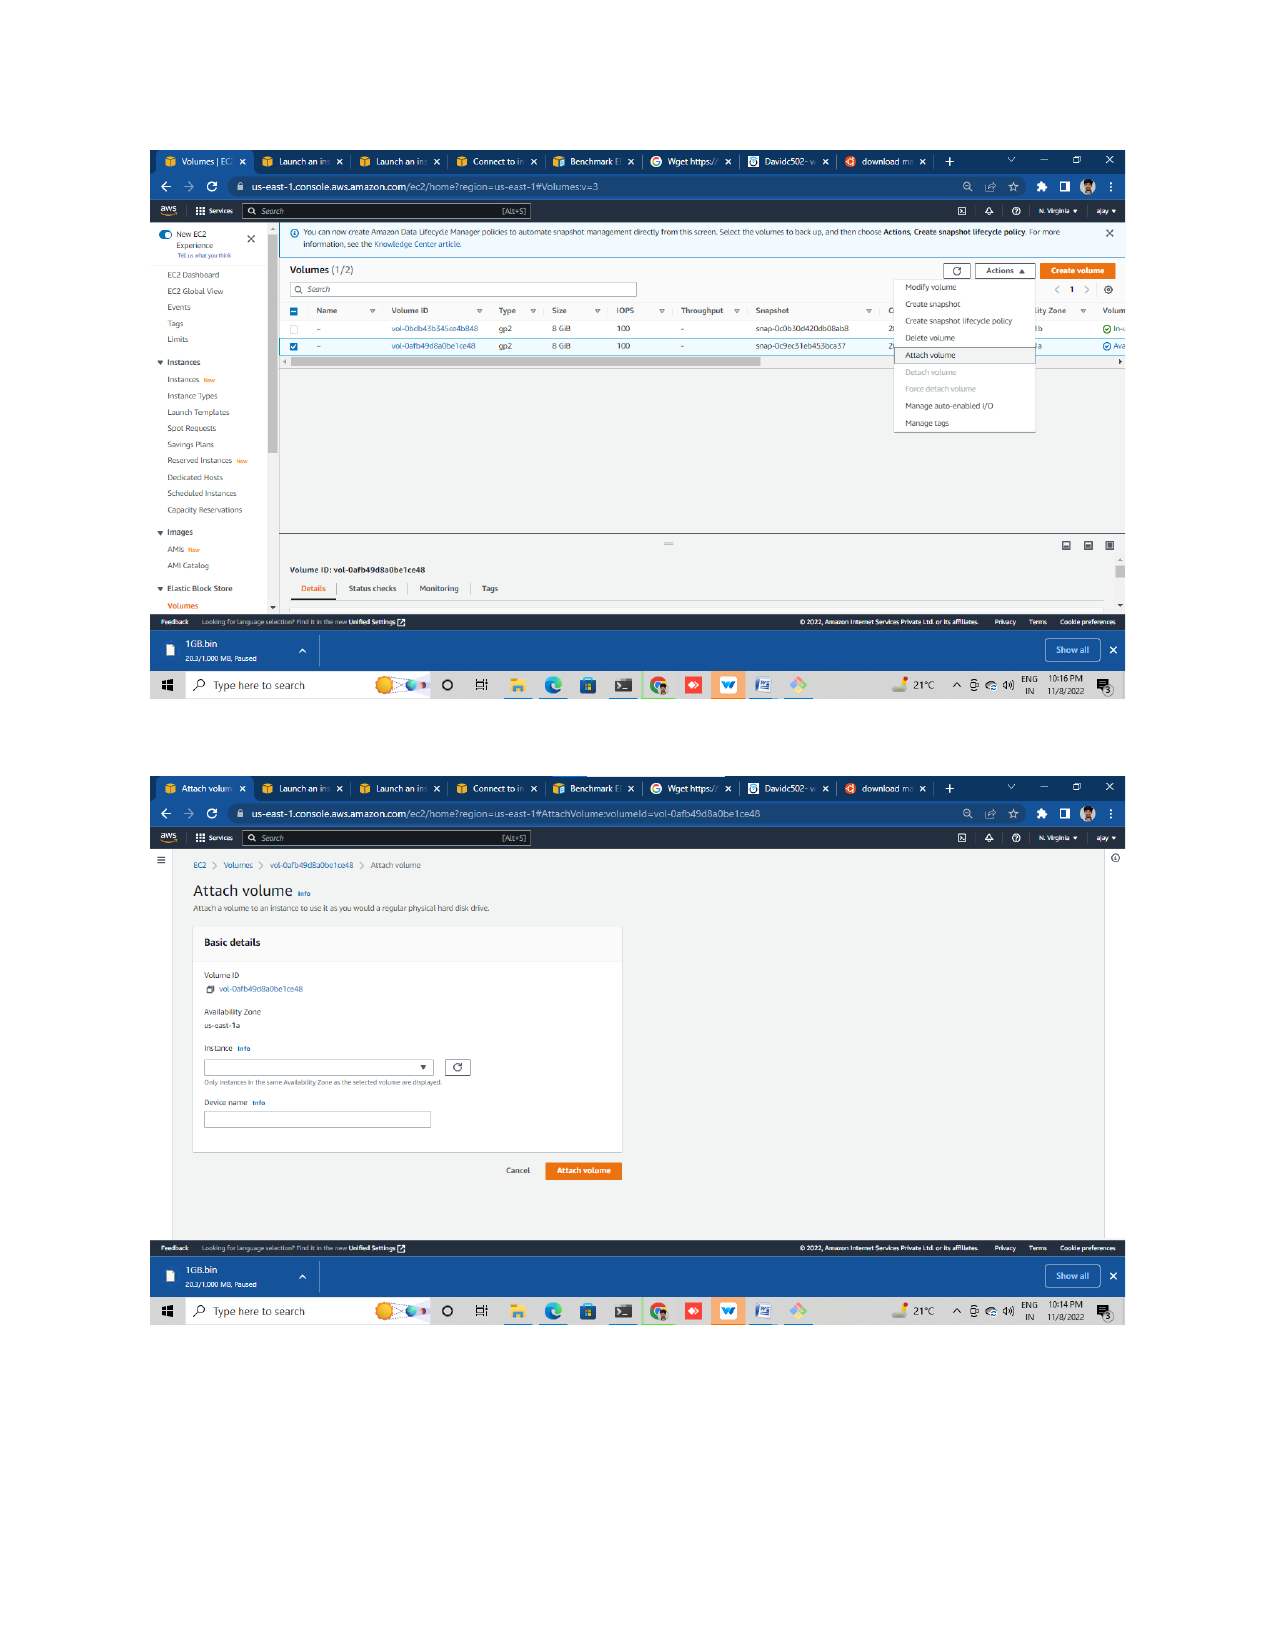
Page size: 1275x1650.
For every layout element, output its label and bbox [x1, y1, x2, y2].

picture [150, 150, 1125, 699]
picture [150, 776, 1125, 1325]
